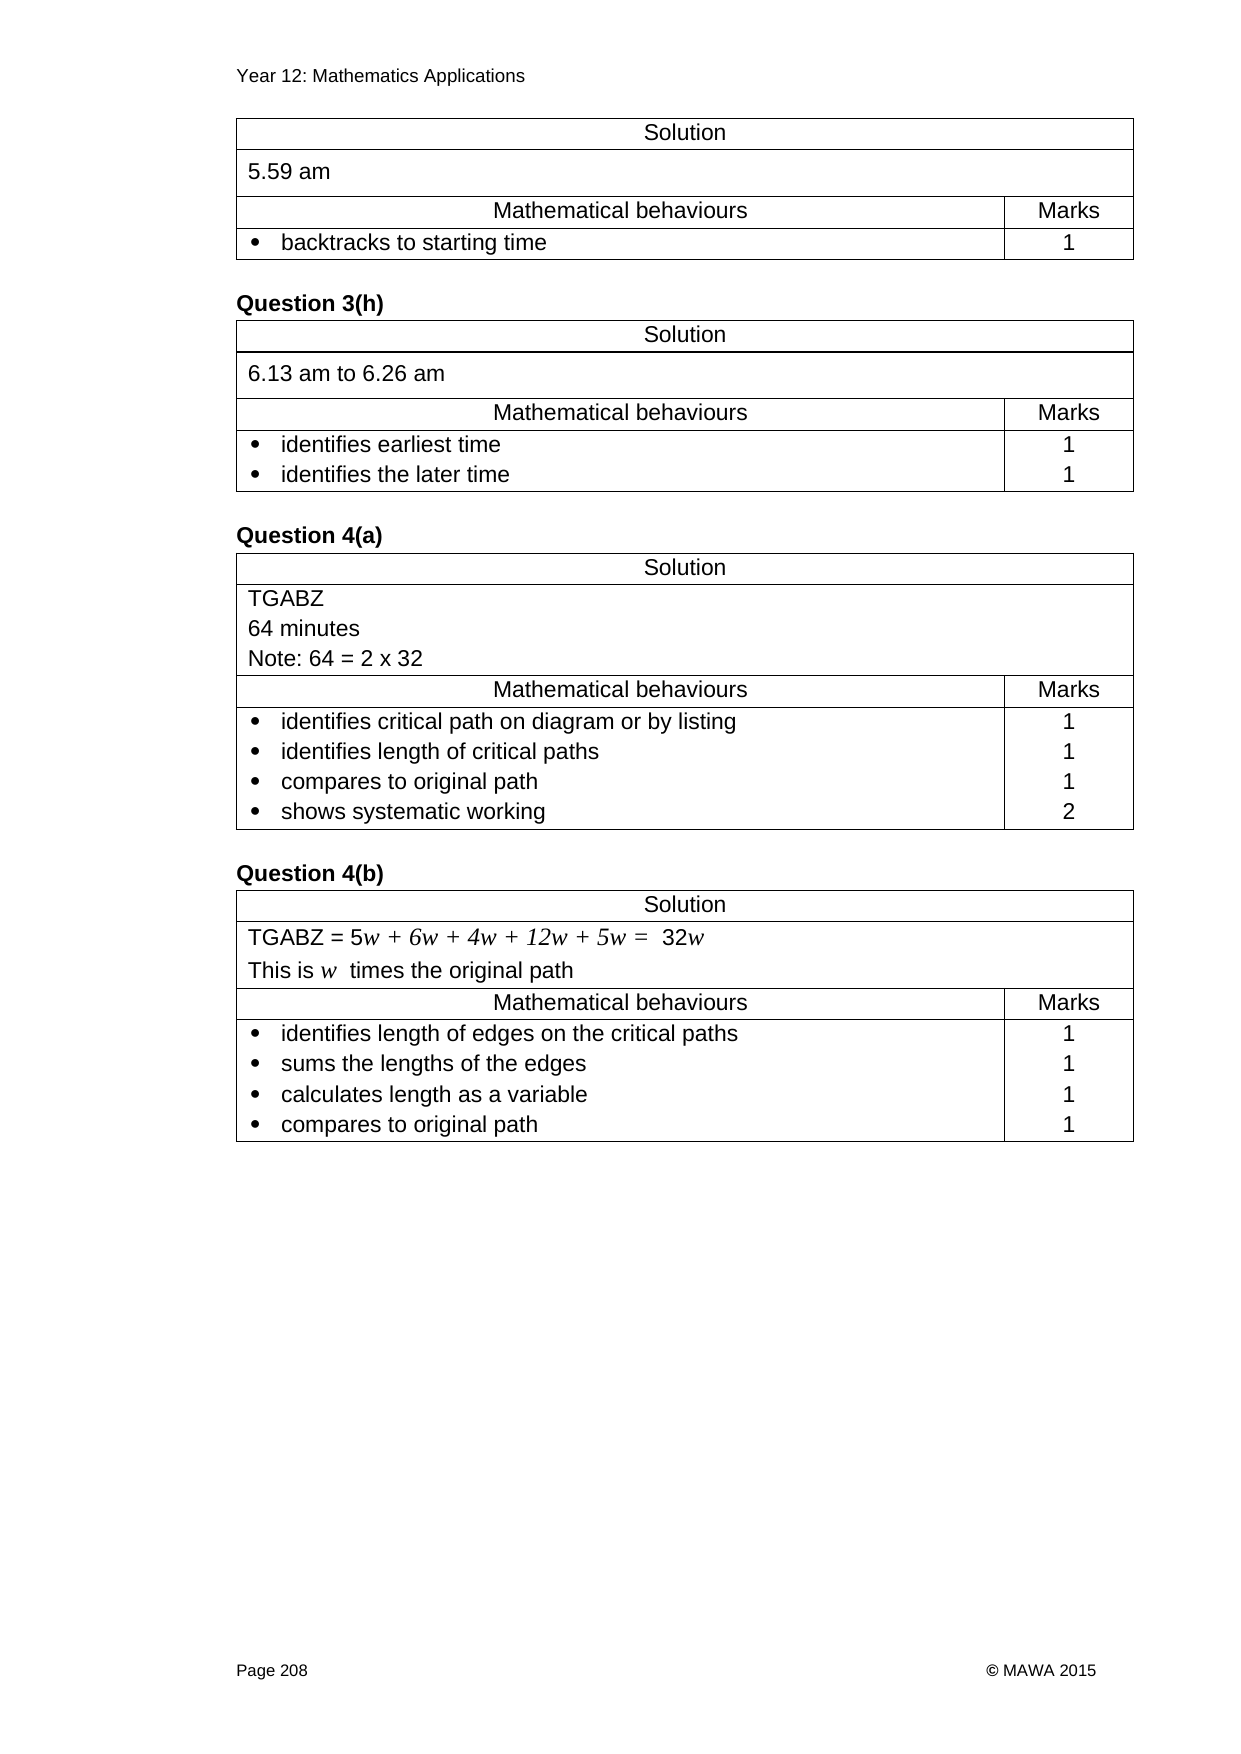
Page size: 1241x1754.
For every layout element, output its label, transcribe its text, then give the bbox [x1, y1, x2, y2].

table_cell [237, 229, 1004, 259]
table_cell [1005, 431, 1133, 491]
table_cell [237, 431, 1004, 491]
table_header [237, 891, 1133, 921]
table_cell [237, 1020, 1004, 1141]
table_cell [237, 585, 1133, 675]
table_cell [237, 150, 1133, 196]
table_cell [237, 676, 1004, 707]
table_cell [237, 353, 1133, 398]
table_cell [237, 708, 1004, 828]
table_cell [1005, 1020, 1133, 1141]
text Question 3(h) [236, 290, 1122, 316]
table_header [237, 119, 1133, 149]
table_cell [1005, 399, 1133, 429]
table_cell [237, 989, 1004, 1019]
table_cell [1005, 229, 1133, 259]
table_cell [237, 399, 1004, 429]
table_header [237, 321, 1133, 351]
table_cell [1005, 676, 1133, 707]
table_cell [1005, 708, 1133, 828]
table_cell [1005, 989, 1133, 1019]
text Question 4(a) [236, 522, 1122, 549]
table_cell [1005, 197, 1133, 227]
text Question 4(b) [236, 860, 1122, 886]
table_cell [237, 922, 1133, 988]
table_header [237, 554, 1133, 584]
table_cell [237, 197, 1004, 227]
